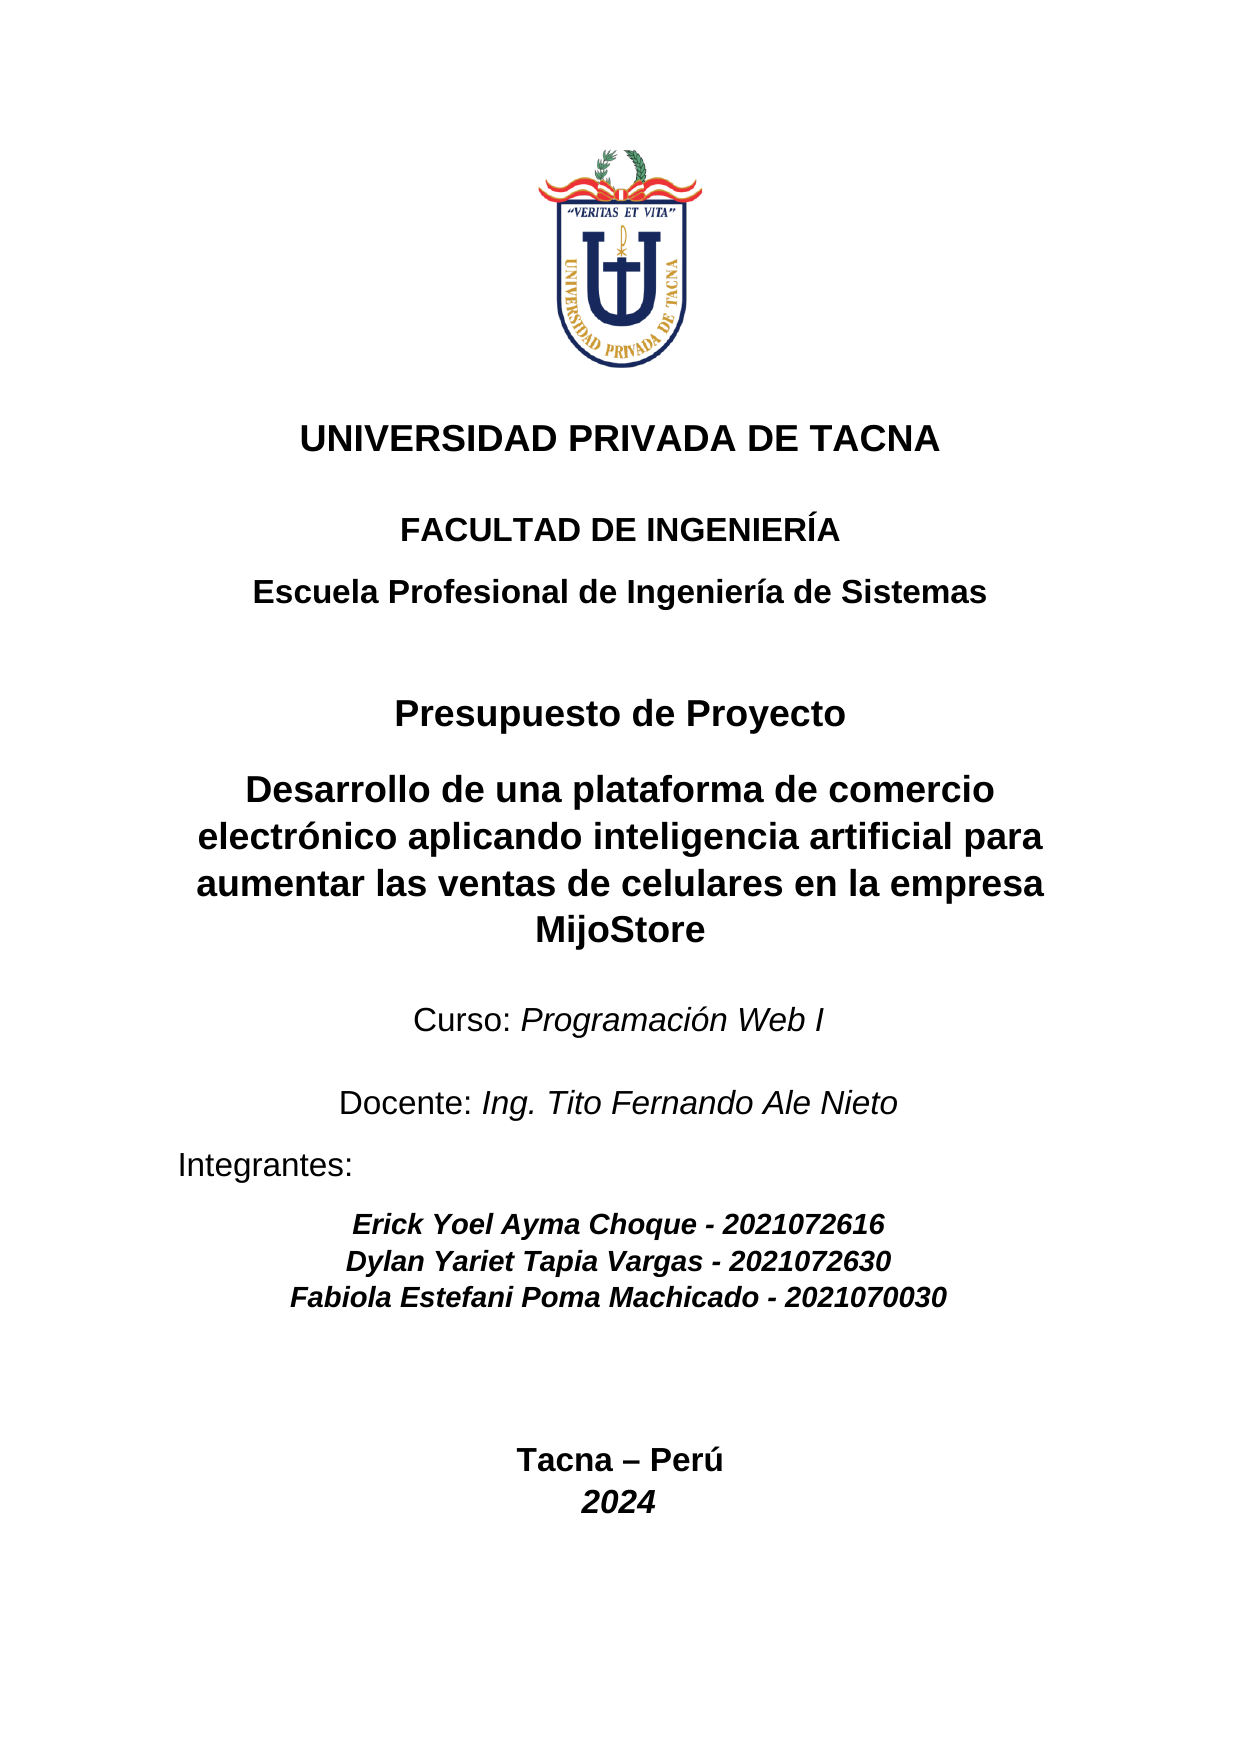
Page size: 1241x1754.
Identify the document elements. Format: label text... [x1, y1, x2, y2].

text Integrantes: [177, 1145, 1063, 1184]
text Escuela Profesional de Ingeniería de Sistemas [177, 572, 1063, 610]
text Erick Yoel Ayma Choque - 2021072616 [177, 1207, 1063, 1241]
text 2024 [177, 1482, 1063, 1520]
text Docente: Ing. Tito Fernando Ale Nieto [177, 1083, 1063, 1122]
picture [538, 147, 703, 368]
text FACULTAD DE INGENIERÍA [177, 510, 1063, 548]
text Tacna – Perú [177, 1440, 1063, 1479]
text Dylan Yariet Tapia Vargas - 2021072630 [177, 1243, 1063, 1277]
text Fabiola Estefani Poma Machicado - 2021070030 [177, 1280, 1063, 1313]
text Desarrollo de una plataforma de comercio electrónico aplicando inteligencia artificial para aumentar las ventas de celulares en la empresa MijoStore [177, 768, 1063, 951]
text UNIVERSIDAD PRIVADA DE TACNA [177, 417, 1063, 460]
text Presupuesto de Proyecto [177, 691, 1063, 734]
text Curso: Programación Web I [177, 1001, 1063, 1039]
